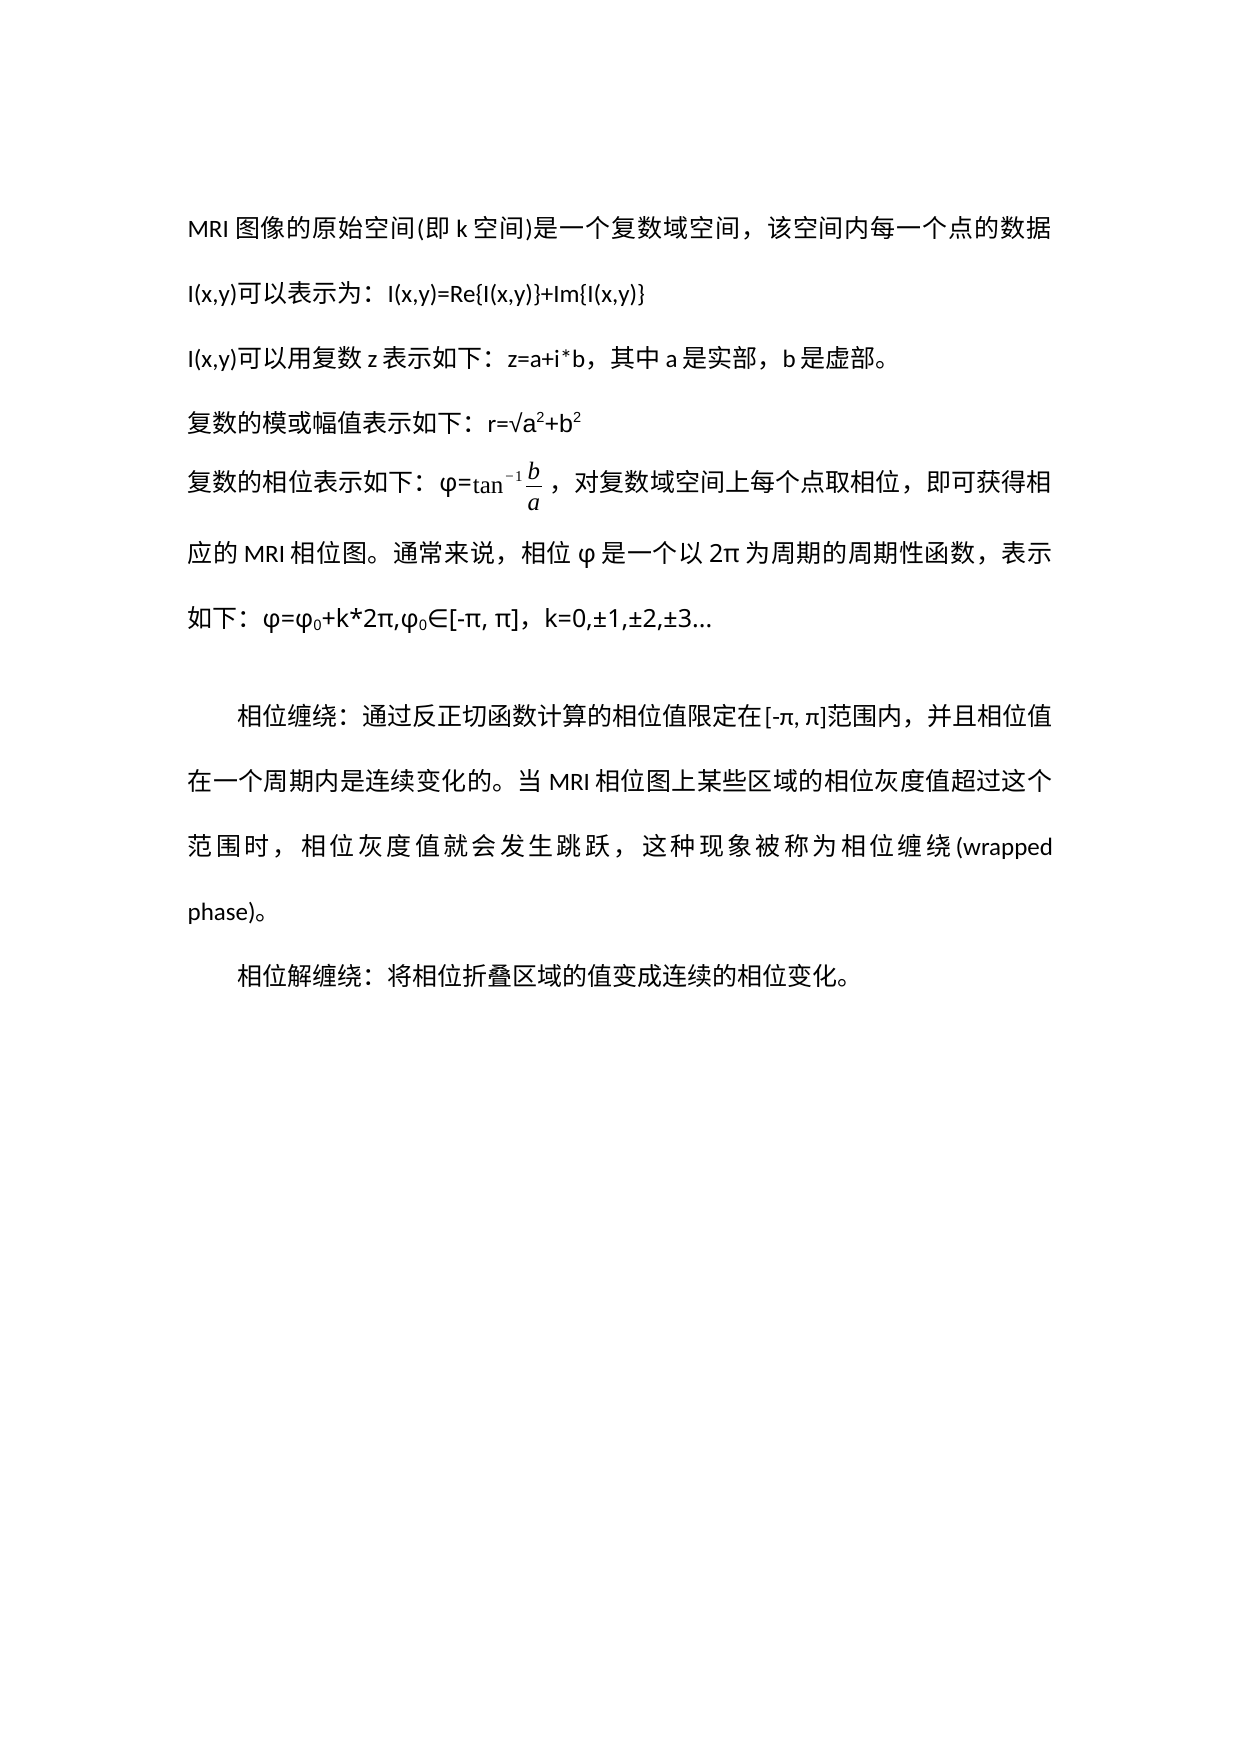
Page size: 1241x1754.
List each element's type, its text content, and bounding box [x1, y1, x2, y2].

text I(x,y)可以用复数z表示如下：z=a+i*b，其中a是实部，b是虚部。 [187, 324, 1053, 389]
text 复数的相位表示如下：φ= ，对复数域空间上每个点取相位，即可获得相应的MRI相位图。通常来说，相位φ是一个以2π为周期的周期性函数，表示如下：φ=φ0+k*2π,φ0∈[-π, π]，k=0,±1,±2,±3... [187, 454, 1053, 649]
text 相位解缠绕：将相位折叠区域的值变成连续的相位变化。 [187, 942, 1053, 1007]
text 相位缠绕：通过反正切函数计算的相位值限定在[-π, π]范围内，并且相位值在一个周期内是连续变化的。当MRI相位图上某些区域的相位灰度值超过这个范围时，相位灰度值就会发生跳跃，这种现象被称为相位缠绕(wrapped phase)。 [187, 682, 1053, 942]
text MRI图像的原始空间(即k空间)是一个复数域空间，该空间内每一个点的数据I(x,y)可以表示为：I(x,y)=Re{I(x,y)}+Im{I(x,y)} [187, 194, 1053, 324]
text 复数的模或幅值表示如下：r=√a2+b2 [187, 389, 1053, 454]
